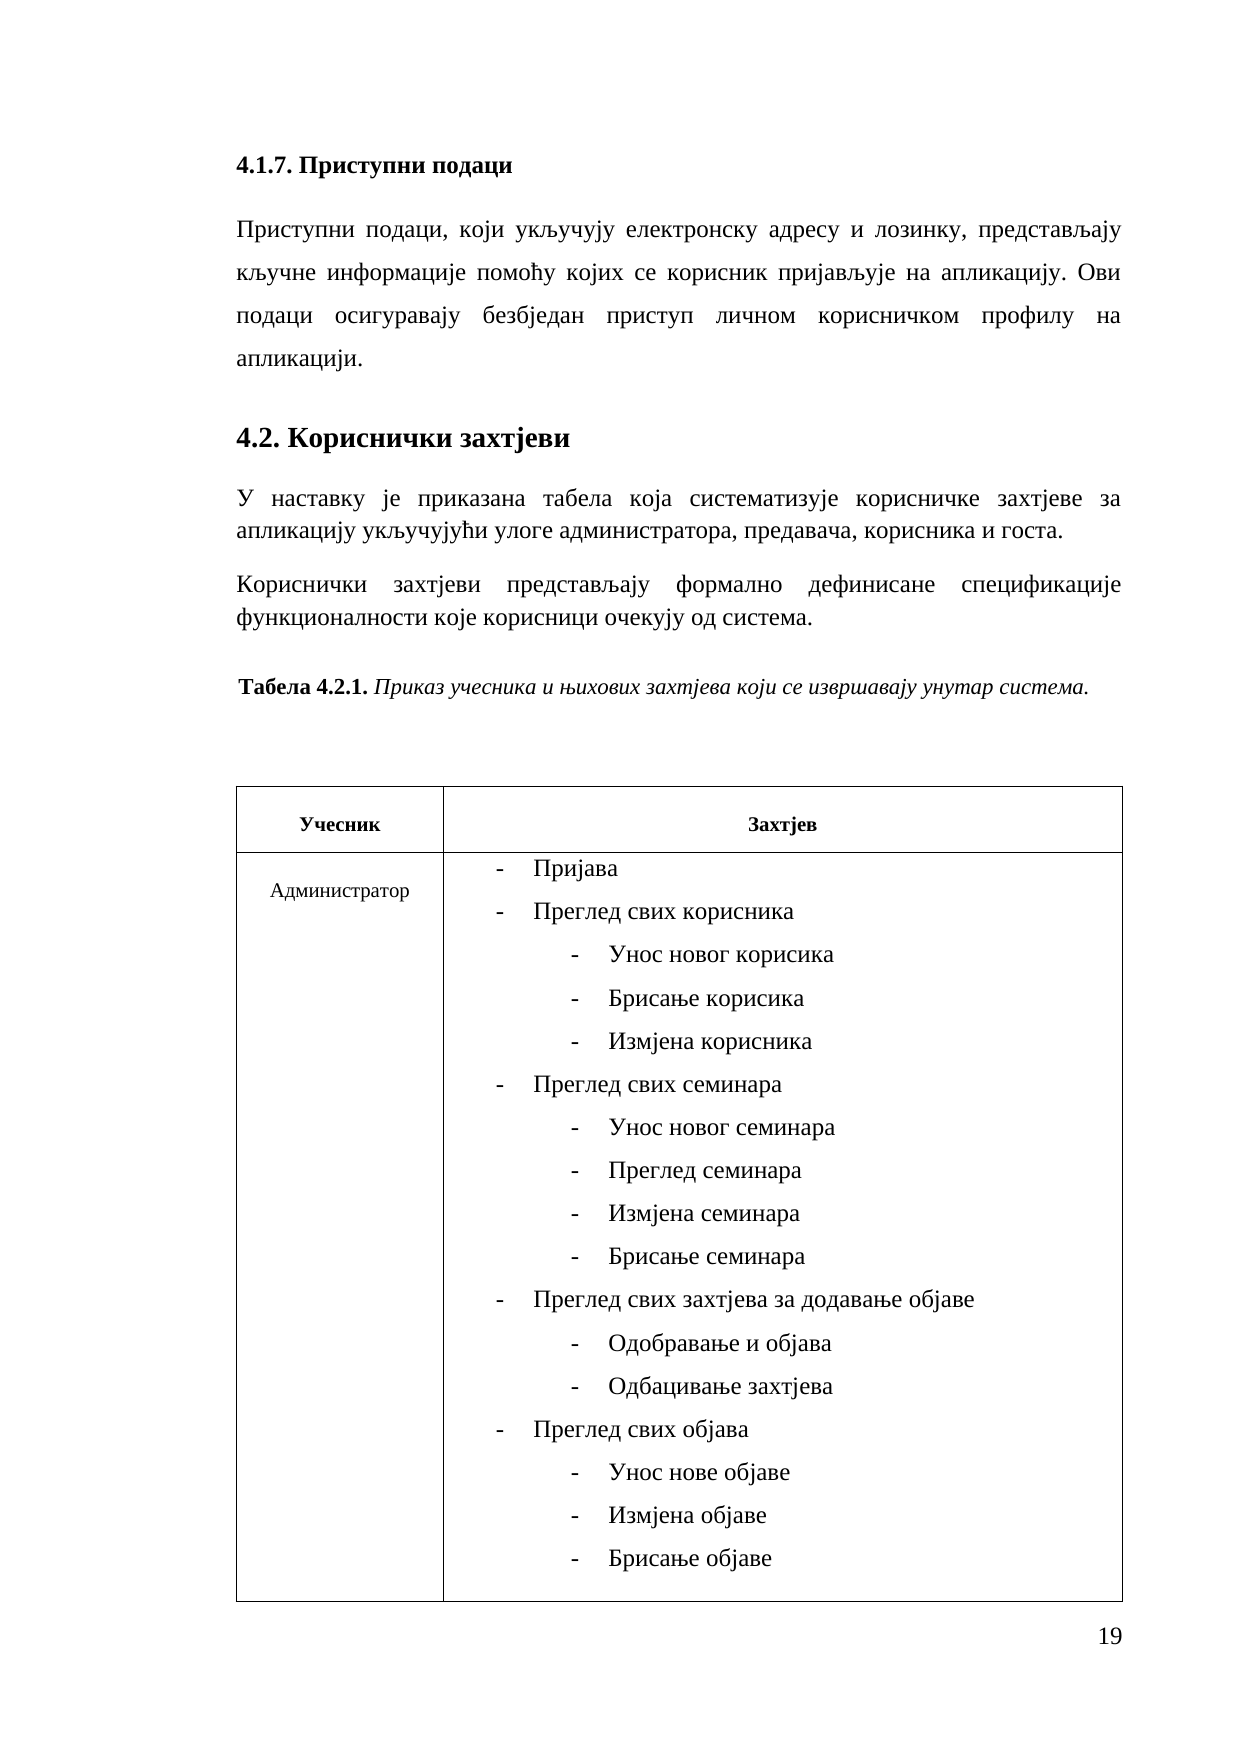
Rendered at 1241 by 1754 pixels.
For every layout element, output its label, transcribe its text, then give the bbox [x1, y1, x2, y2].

subtitle 4.2. Кориснички захтјеви [236, 420, 1122, 453]
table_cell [444, 853, 1122, 1601]
text 4.1.7. Приступни подаци [236, 150, 1122, 179]
text Кориснички захтјеви представљају формално дефинисане спецификације функционалности које корисници очекују од система. [236, 569, 1122, 631]
text Приступни подаци, који укључују електронску адресу и лозинку, представљају кључне информације помоћу којих се корисник пријављује на апликацију. Ови подаци осигуравају безбједан приступ личном корисничком профилу на апликацији. [236, 214, 1122, 372]
table_header Учесник [237, 787, 443, 852]
table_cell Администратор [237, 853, 443, 1601]
text У наставку је приказана табела која систематизује корисничке захтјеве за апликацију укључујући улоге администратора, предавача, корисника и госта. [236, 483, 1122, 544]
table_header Захтјев [444, 787, 1122, 852]
